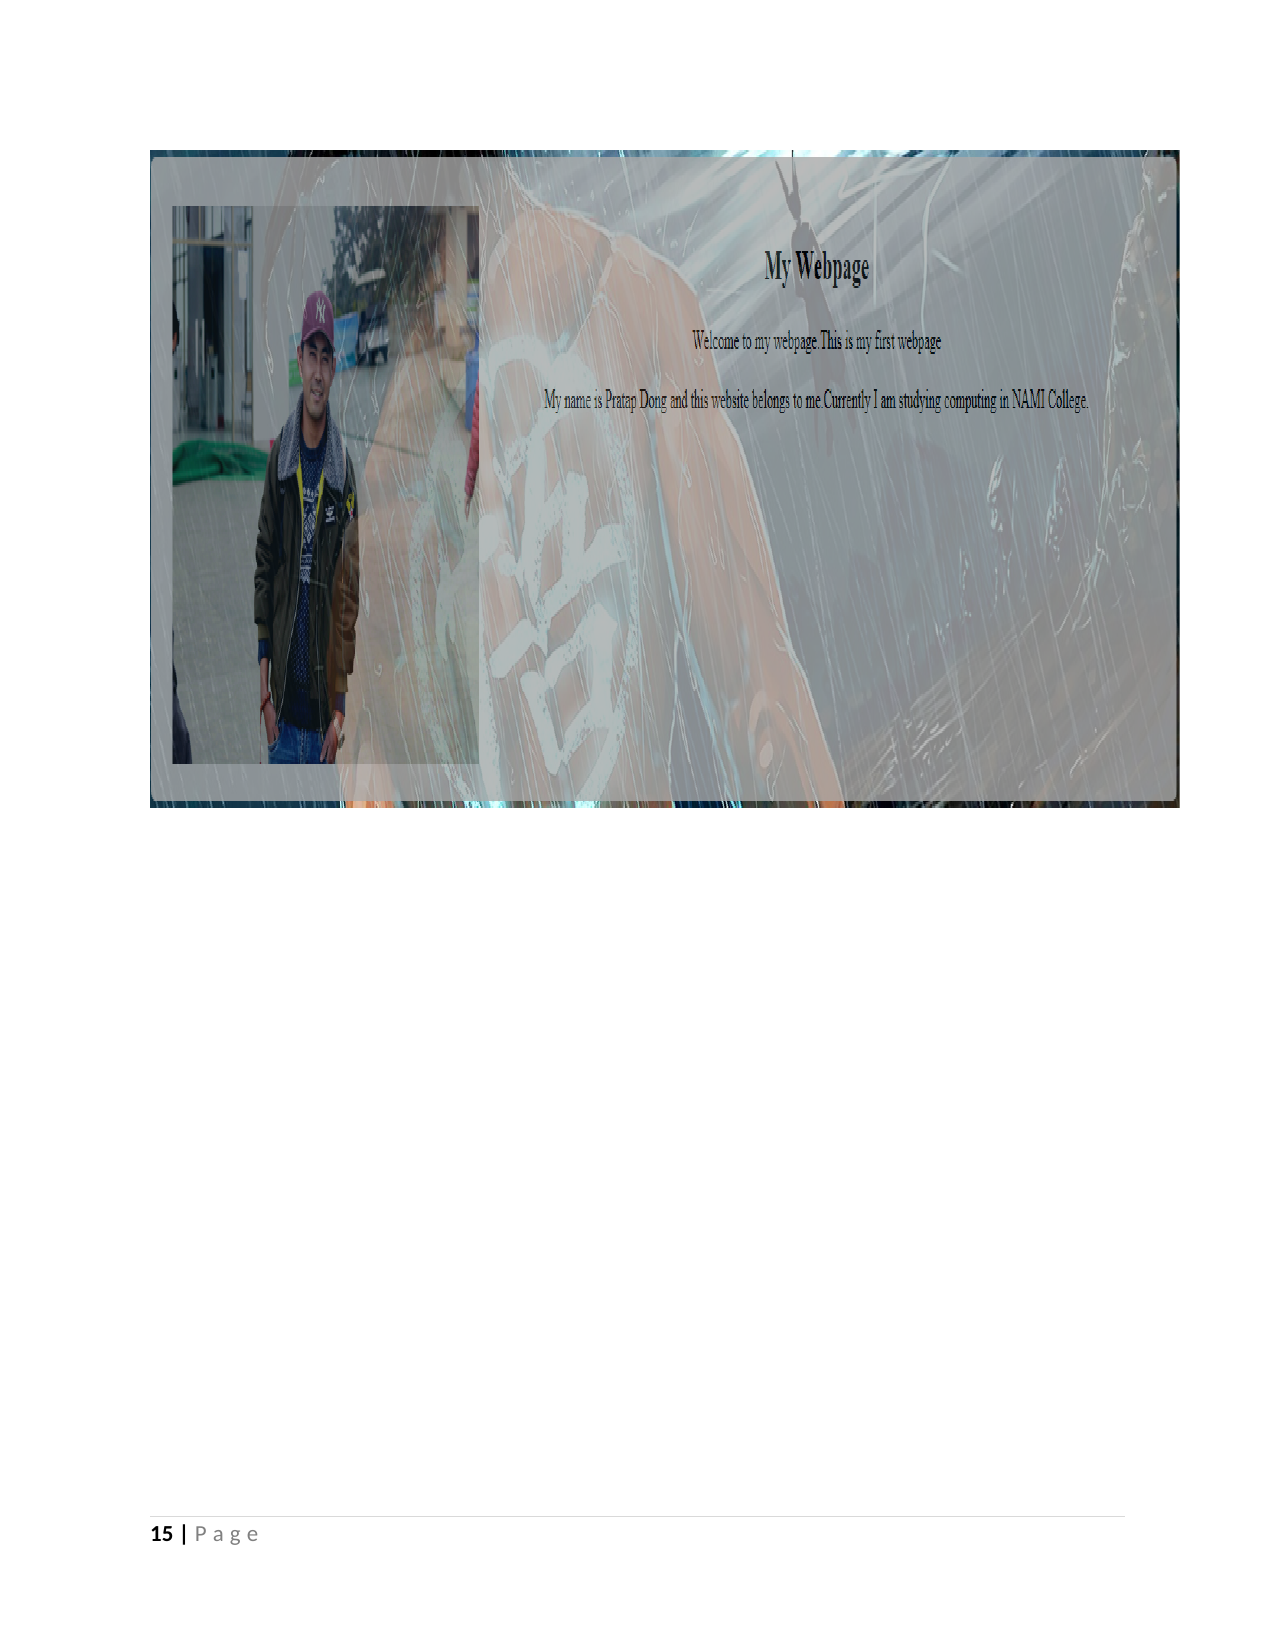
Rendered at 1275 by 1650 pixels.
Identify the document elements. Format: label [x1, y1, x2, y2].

picture [150, 150, 1180, 808]
